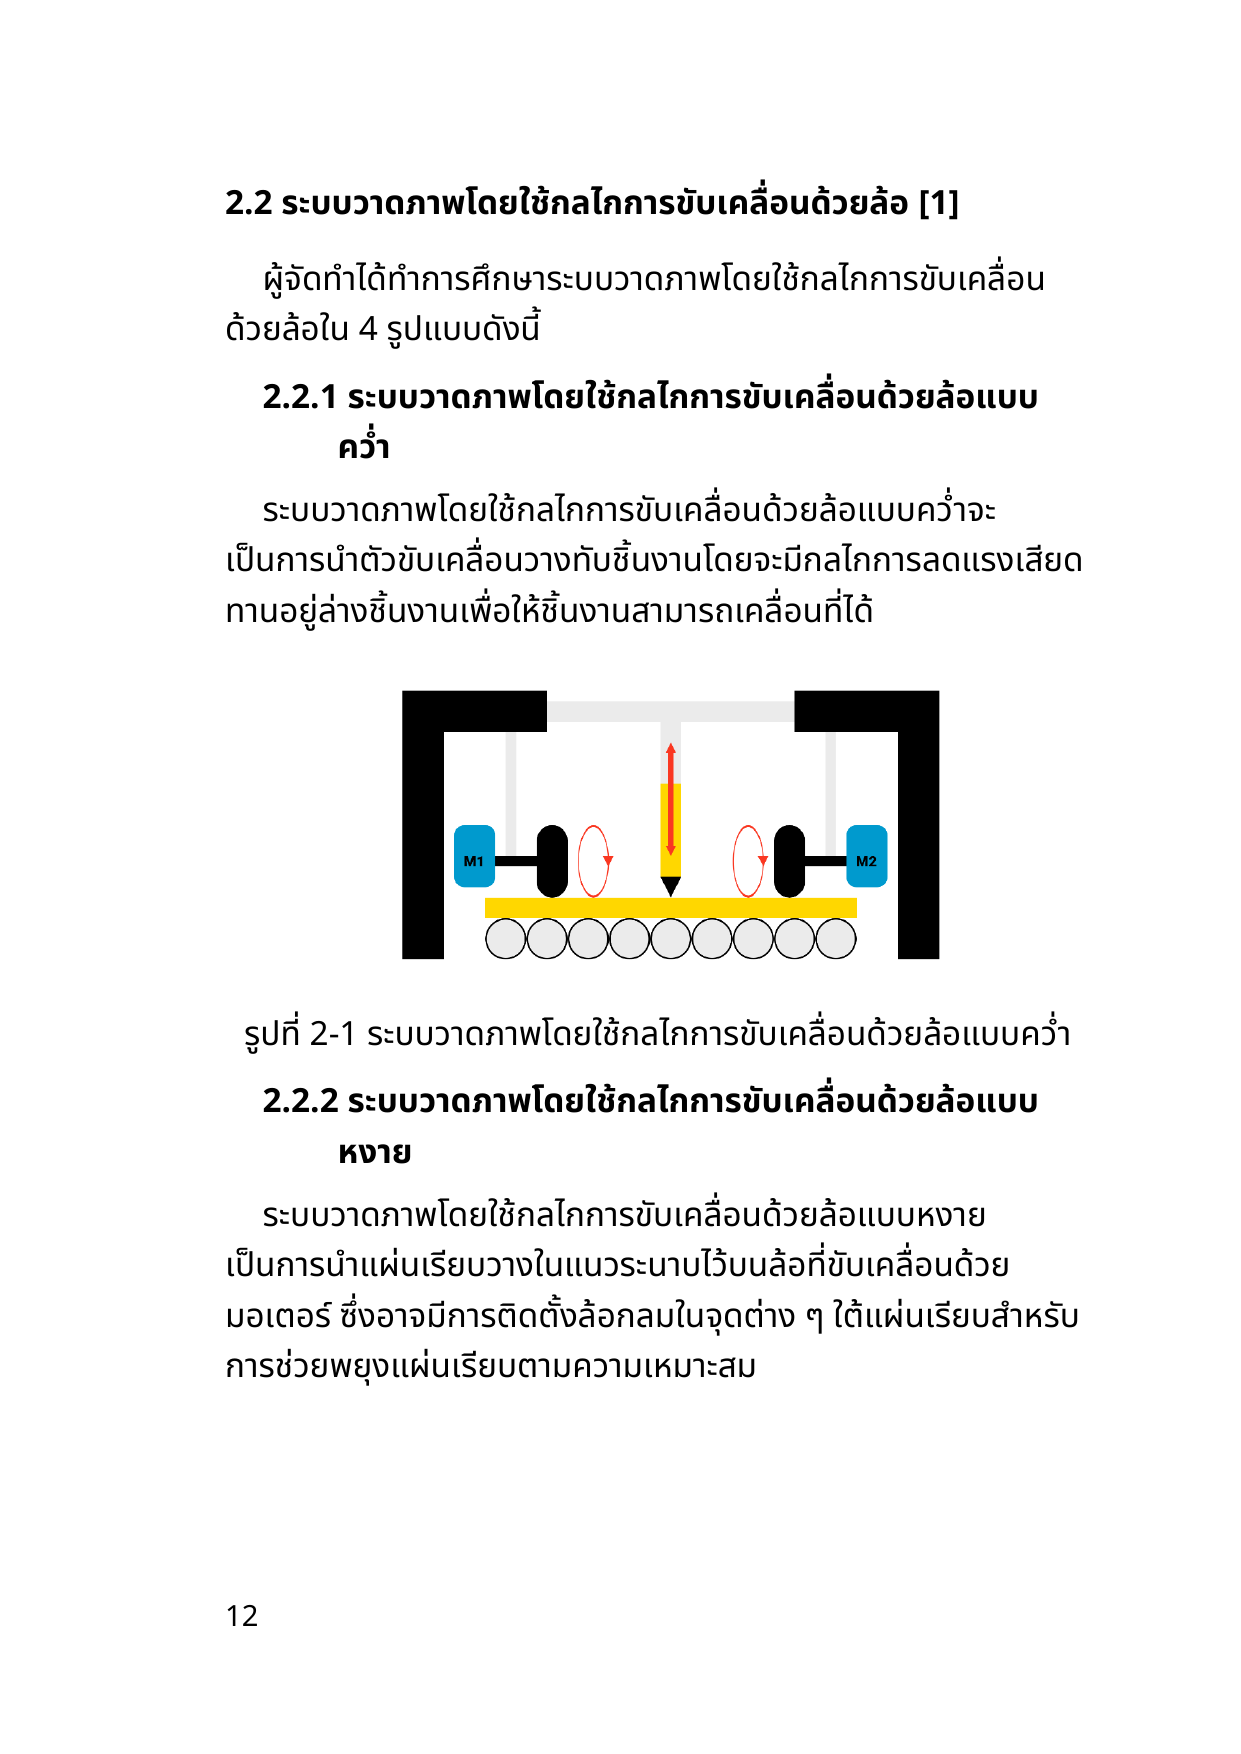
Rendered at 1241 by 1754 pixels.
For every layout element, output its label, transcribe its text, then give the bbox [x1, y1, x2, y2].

subtitle ระบบวาดภาพโดยใช้กลไกการขับเคลื่อนด้วยล้อแบบหงาย [262, 1077, 1090, 1178]
text ผู้จัดทำได้ทำการศึกษาระบบวาดภาพโดยใช้กลไกการขับเคลื่อนด้วยล้อใน 4 รูปแบบดังนี้ [225, 255, 1090, 356]
subtitle ระบบวาดภาพโดยใช้กลไกการขับเคลื่อนด้วยล้อ [225, 179, 1090, 230]
picture [361, 664, 980, 985]
subtitle ระบบวาดภาพโดยใช้กลไกการขับเคลื่อนด้วยล้อแบบคว่ำ [262, 372, 1090, 473]
text ระบบวาดภาพโดยใช้กลไกการขับเคลื่อนด้วยล้อแบบคว่ำจะเป็นการนำตัวขับเคลื่อนวางทับชิ้นงานโดยจะมีกลไกการลดแรงเสียดทานอยู่ล่างชิ้นงานเพื่อให้ชิ้นงานสามารถเคลื่อนที่ได้ [225, 486, 1090, 637]
text ระบบวาดภาพโดยใช้กลไกการขับเคลื่อนด้วยล้อแบบหงาย เป็นการนำแผ่นเรียบวางในแนวระนาบไว้บนล้อที่ขับเคลื่อนด้วยมอเตอร์ ซึ่งอาจมีการติดตั้งล้อกลมในจุดต่าง ๆ ใต้แผ่นเรียบสำหรับการช่วยพยุงแผ่นเรียบตามความเหมาะสม [225, 1191, 1090, 1392]
text รูปที่ - ระบบวาดภาพโดยใช้กลไกการขับเคลื่อนด้วยล้อแบบคว่ำ [225, 1010, 1090, 1061]
